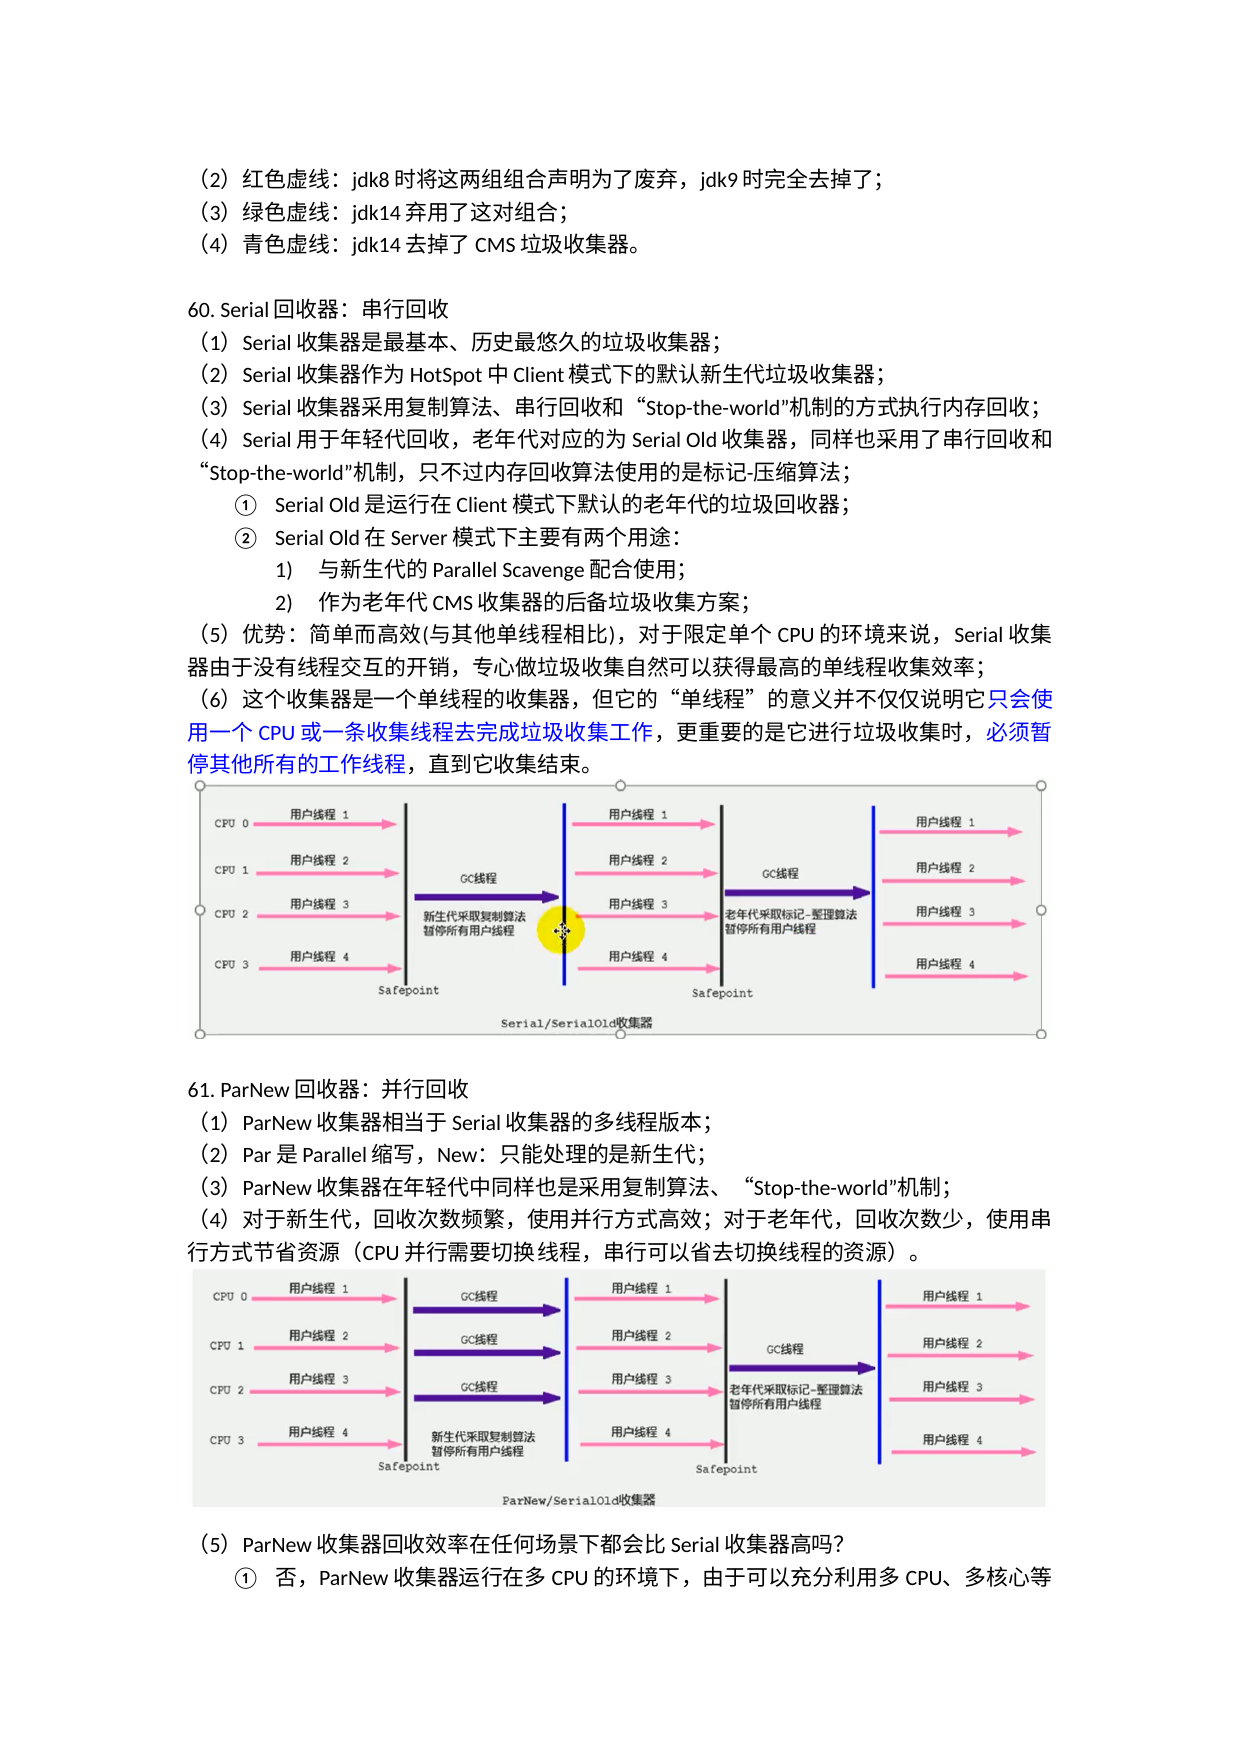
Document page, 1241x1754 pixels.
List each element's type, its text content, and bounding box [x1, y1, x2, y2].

list ParNew收集器在年轻代中同样也是采用复制算法、“Stop-the-world”机制； [187, 1169, 1053, 1202]
list Par是Parallel缩写，New：只能处理的是新生代； [187, 1137, 1053, 1169]
list Serial收集器是最基本、历史最悠久的垃圾收集器； [187, 324, 1053, 357]
list Serial用于年轻代回收，老年代对应的为Serial Old收集器，同样也采用了串行回收和“Stop-the-world”机制，只不过内存回收算法使用的是标记-压缩算法； [187, 422, 1053, 487]
list 这个收集器是一个单线程的收集器，但它的“单线程”的意义并不仅仅说明它只会使用一个CPU或一条收集线程去完成垃圾收集工作，更重要的是它进行垃圾收集时，必须暂停其他所有的工作线程，直到它收集结束。 [187, 682, 1053, 779]
list ParNew收集器回收效率在任何场景下都会比Serial收集器高吗？ [187, 1527, 1053, 1559]
list Serial回收器：串行回收 [187, 292, 1053, 324]
picture [187, 779, 1053, 1039]
picture [187, 1267, 1052, 1507]
list 绿色虚线：jdk14弃用了这对组合； [187, 194, 1053, 227]
list Serial Old是运行在Client模式下默认的老年代的垃圾回收器； [231, 487, 1053, 519]
list 作为老年代CMS收集器的后备垃圾收集方案； [275, 584, 1053, 617]
list Serial收集器采用复制算法、串行回收和“Stop-the-world”机制的方式执行内存回收； [187, 389, 1053, 422]
list 对于新生代，回收次数频繁，使用并行方式高效；对于老年代，回收次数少，使用串行方式节省资源（CPU并行需要切换 线程，串行可以省去切换线程的资源）。 [187, 1202, 1053, 1267]
list 优势：简单而高效(与其他单线程相比)，对于限定单个CPU的环境来说，Serial收集器由于没有线程交互的开销，专心做垃圾收集自然可以获得最高的单线程收集效率； [187, 617, 1053, 682]
list 红色虚线：jdk8时将这两组组合声明为了废弃，jdk9时完全去掉了； [187, 162, 1053, 194]
list ParNew收集器相当于Serial收集器的多线程版本； [187, 1104, 1053, 1137]
list Serial Old在Server模式下主要有两个用途： [231, 519, 1053, 552]
list ParNew回收器：并行回收 [187, 1072, 1053, 1104]
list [231, 1559, 1053, 1592]
list 与新生代的Parallel Scavenge配合使用； [275, 552, 1053, 584]
list 青色虚线：jdk14去掉了CMS垃圾收集器。 [187, 227, 1053, 259]
list Serial收集器作为HotSpot中Client模式下的默认新生代垃圾收集器； [187, 357, 1053, 389]
